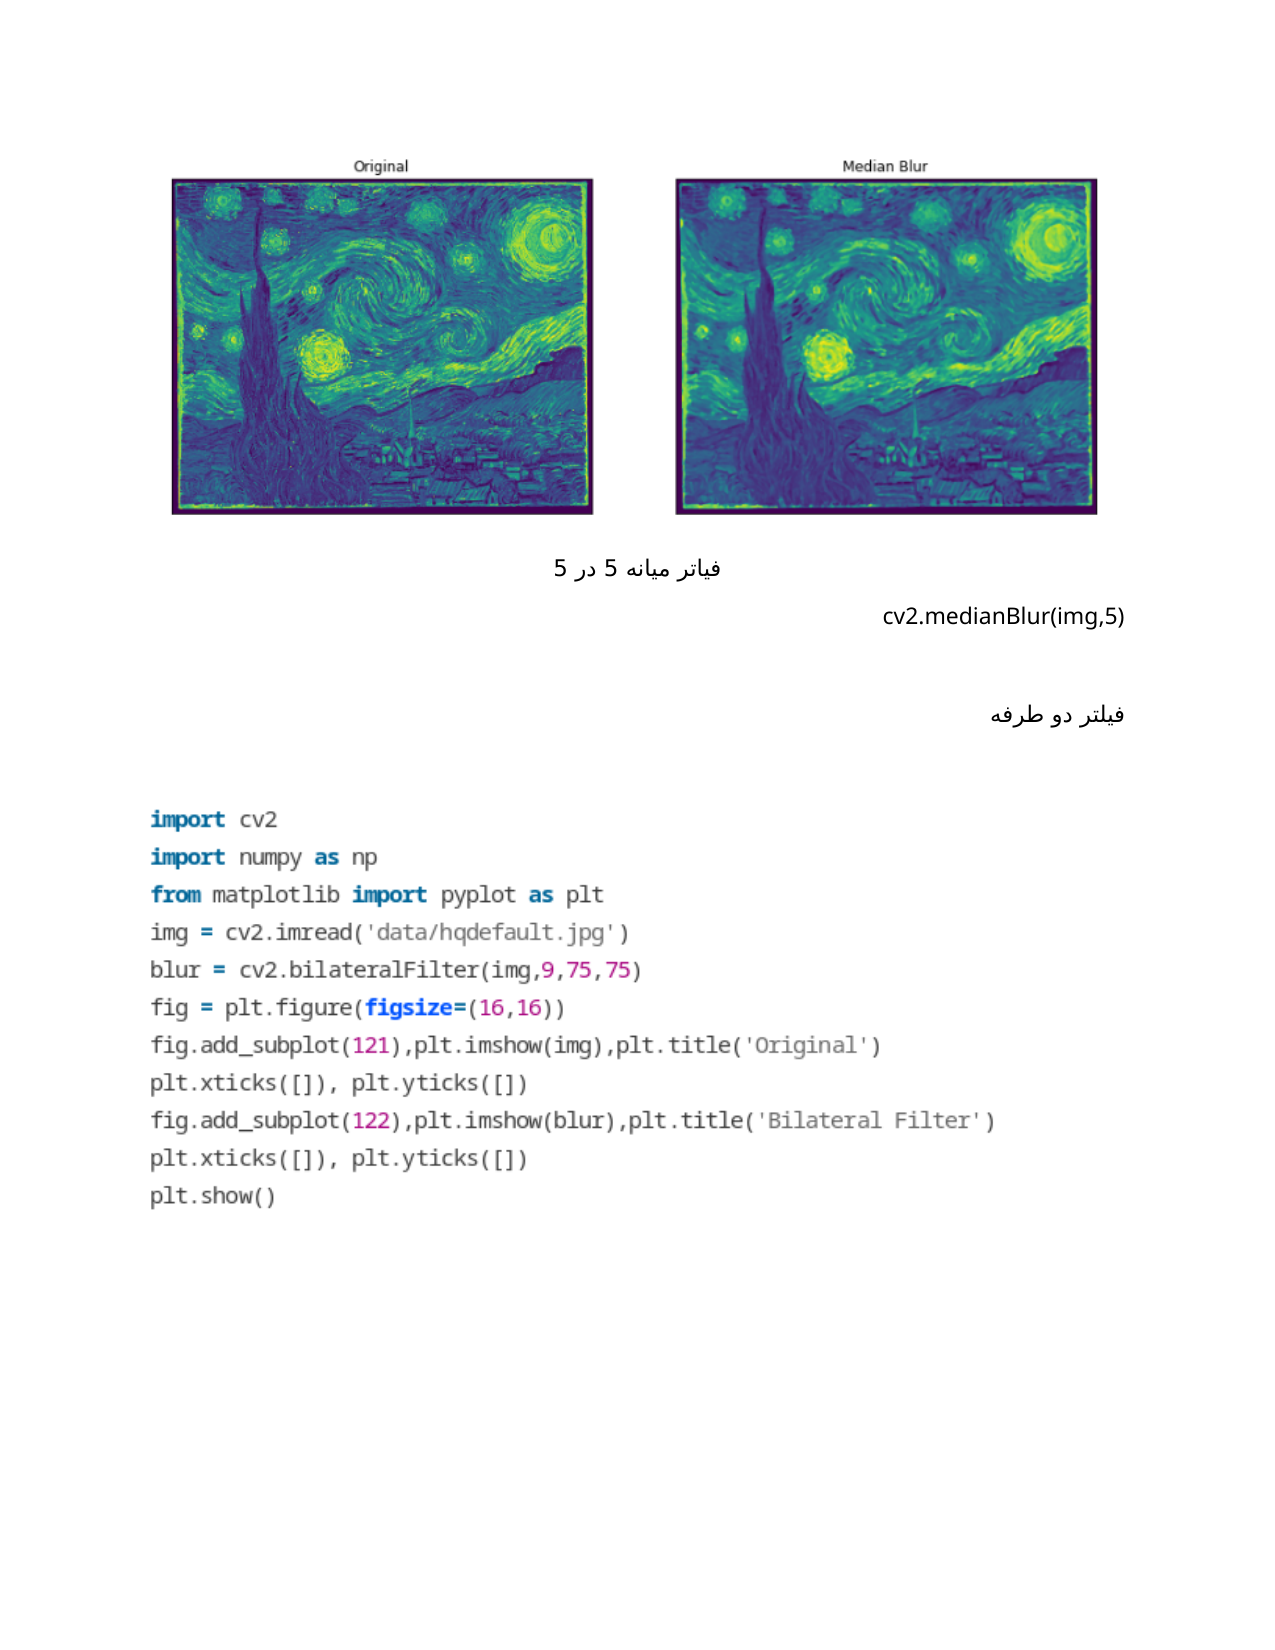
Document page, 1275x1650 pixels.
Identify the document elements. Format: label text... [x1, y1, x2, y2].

text فیلتر دو طرفه [150, 701, 1125, 728]
text cv2.medianBlur(img,5) [150, 600, 1125, 631]
text فیاتر میانه 5 در 5 [150, 555, 1125, 581]
picture [151, 150, 1125, 536]
